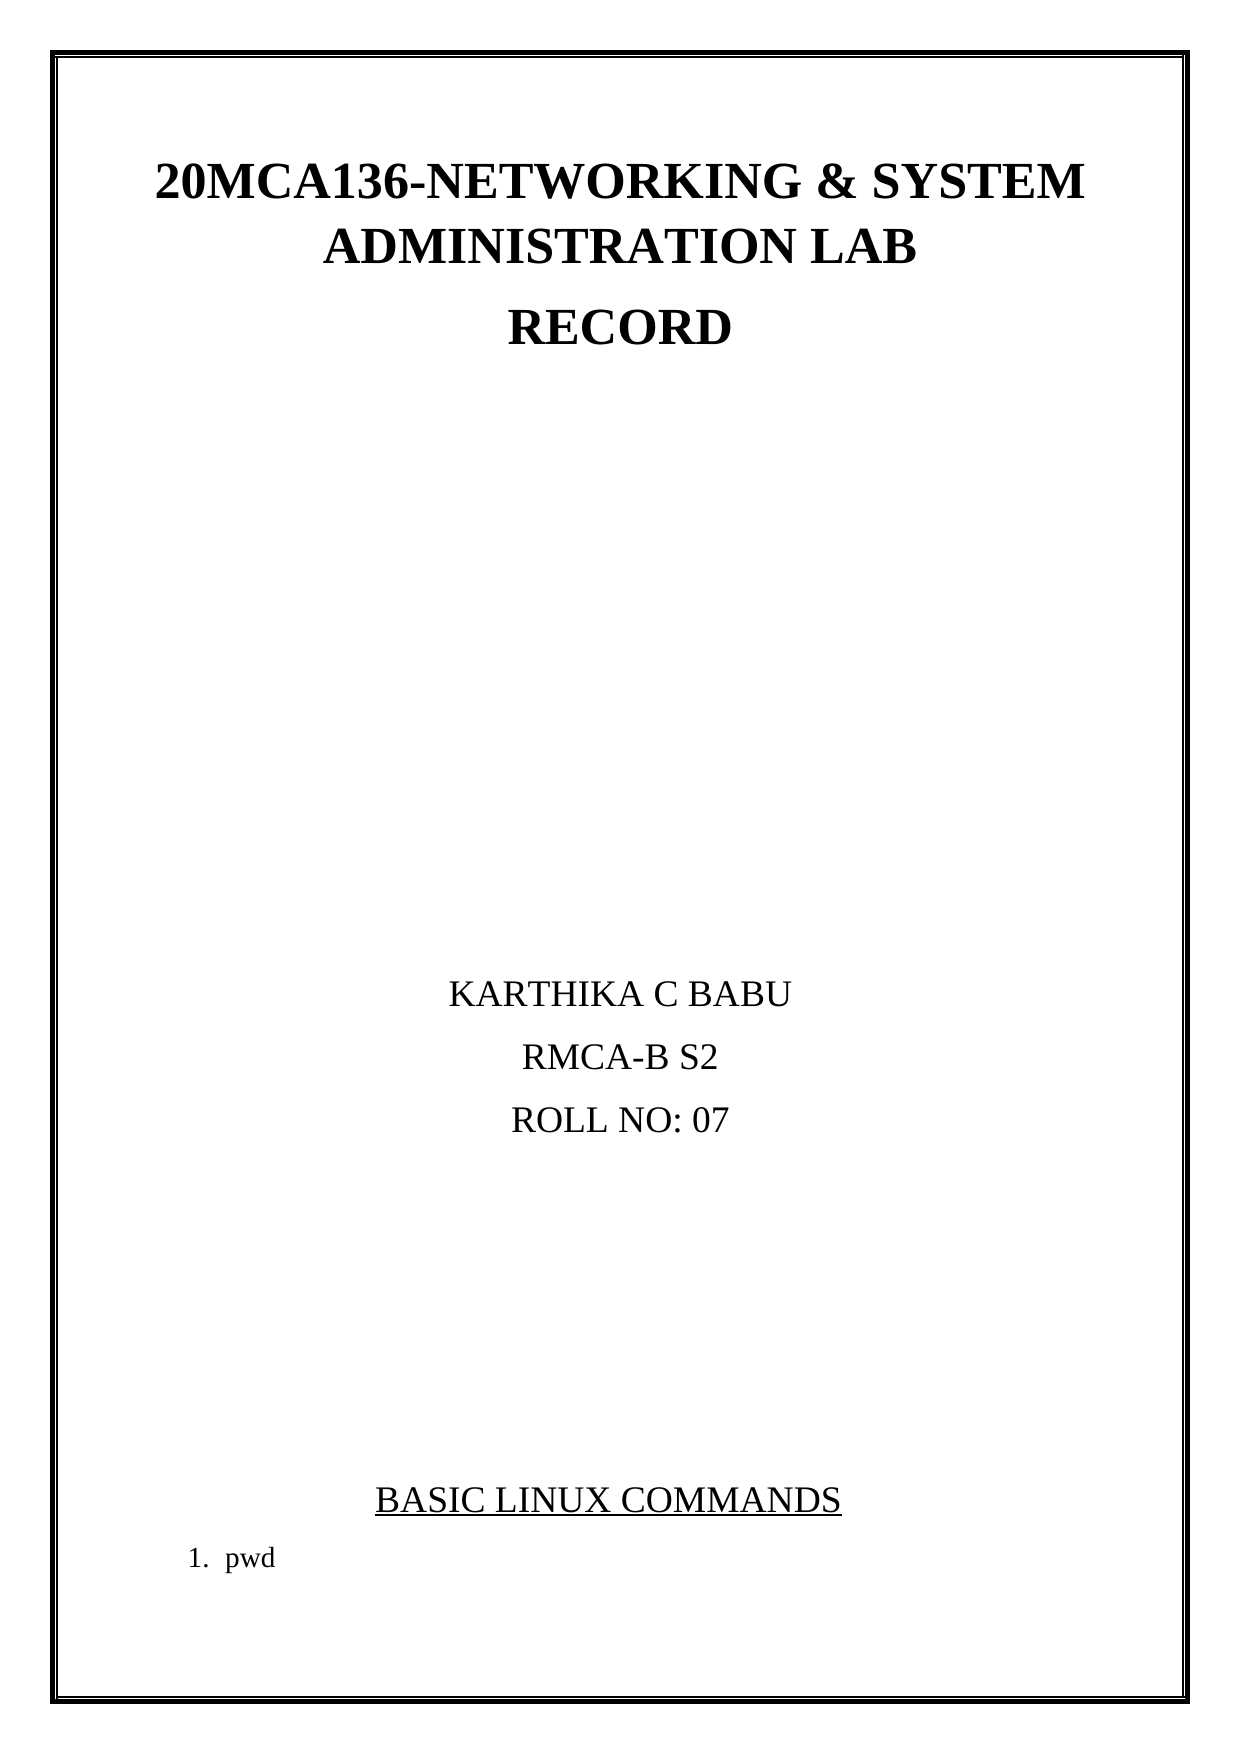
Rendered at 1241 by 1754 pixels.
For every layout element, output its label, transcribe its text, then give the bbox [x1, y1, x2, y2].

text 20MCA136-NETWORKING & SYSTEM ADMINISTRATION LAB [150, 150, 1090, 274]
text ROLL NO: 07 [150, 1098, 1090, 1141]
list pwd [187, 1540, 1090, 1574]
text BASIC LINUX COMMANDS [150, 1477, 1090, 1520]
text RMCA-B S2 [150, 1034, 1090, 1078]
text RECORD [150, 296, 1090, 356]
text KARTHIKA C BABU [150, 971, 1090, 1014]
